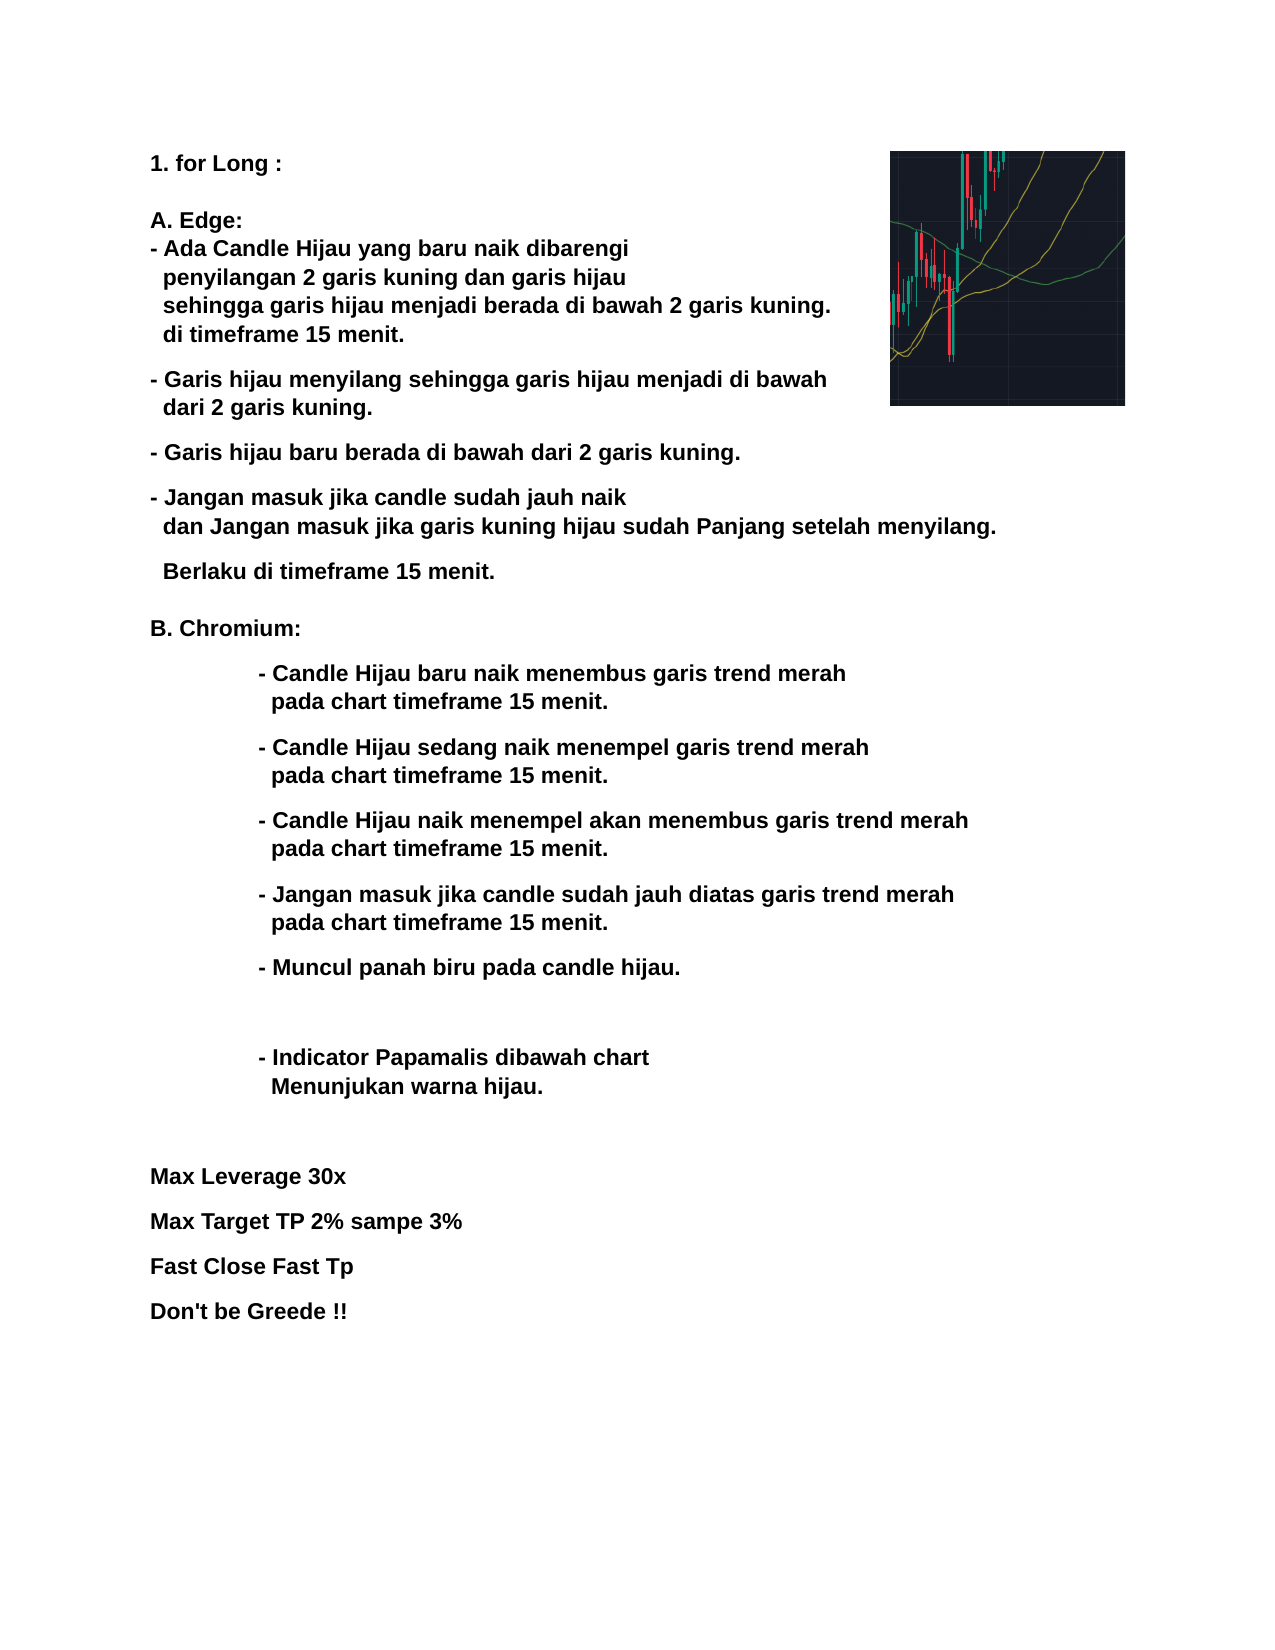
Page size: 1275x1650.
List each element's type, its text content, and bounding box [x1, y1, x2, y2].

text Max Target TP 2% sampe 3% [150, 1208, 1125, 1234]
text - Candle Hijau sedang naik menempel garis trend merah pada chart timeframe 15 menit. [150, 733, 1125, 788]
text 1. for Long : A. Edge: - Ada Candle Hijau yang baru naik dibarengi penyilangan 2 garis kuning dan garis hijau sehingga garis hijau menjadi berada di bawah 2 garis kuning. di timeframe 15 menit. [150, 150, 1125, 347]
text - Jangan masuk jika candle sudah jauh naik dan Jangan masuk jika garis kuning hijau sudah Panjang setelah menyilang. [150, 484, 1125, 539]
picture [890, 151, 1125, 406]
text - Muncul panah biru pada candle hijau. [150, 954, 1125, 980]
text - Garis hijau baru berada di bawah dari 2 garis kuning. [150, 439, 1125, 466]
text Berlaku di timeframe 15 menit. B. Chromium: [150, 558, 1125, 641]
text - Jangan masuk jika candle sudah jauh diatas garis trend merah pada chart timeframe 15 menit. [150, 881, 1125, 935]
text Max Leverage 30x [150, 1163, 1125, 1189]
text - Candle Hijau baru naik menembus garis trend merah pada chart timeframe 15 menit. [150, 660, 1125, 715]
text Fast Close Fast Tp [150, 1253, 1125, 1279]
text Don't be Greede !! [150, 1298, 1125, 1324]
text - Candle Hijau naik menempel akan menembus garis trend merah pada chart timeframe 15 menit. [150, 807, 1125, 862]
text - Indicator Papamalis dibawah chart Menunjukan warna hijau. [150, 1044, 1125, 1099]
text - Garis hijau menyilang sehingga garis hijau menjadi di bawah dari 2 garis kuning. [150, 366, 1125, 421]
